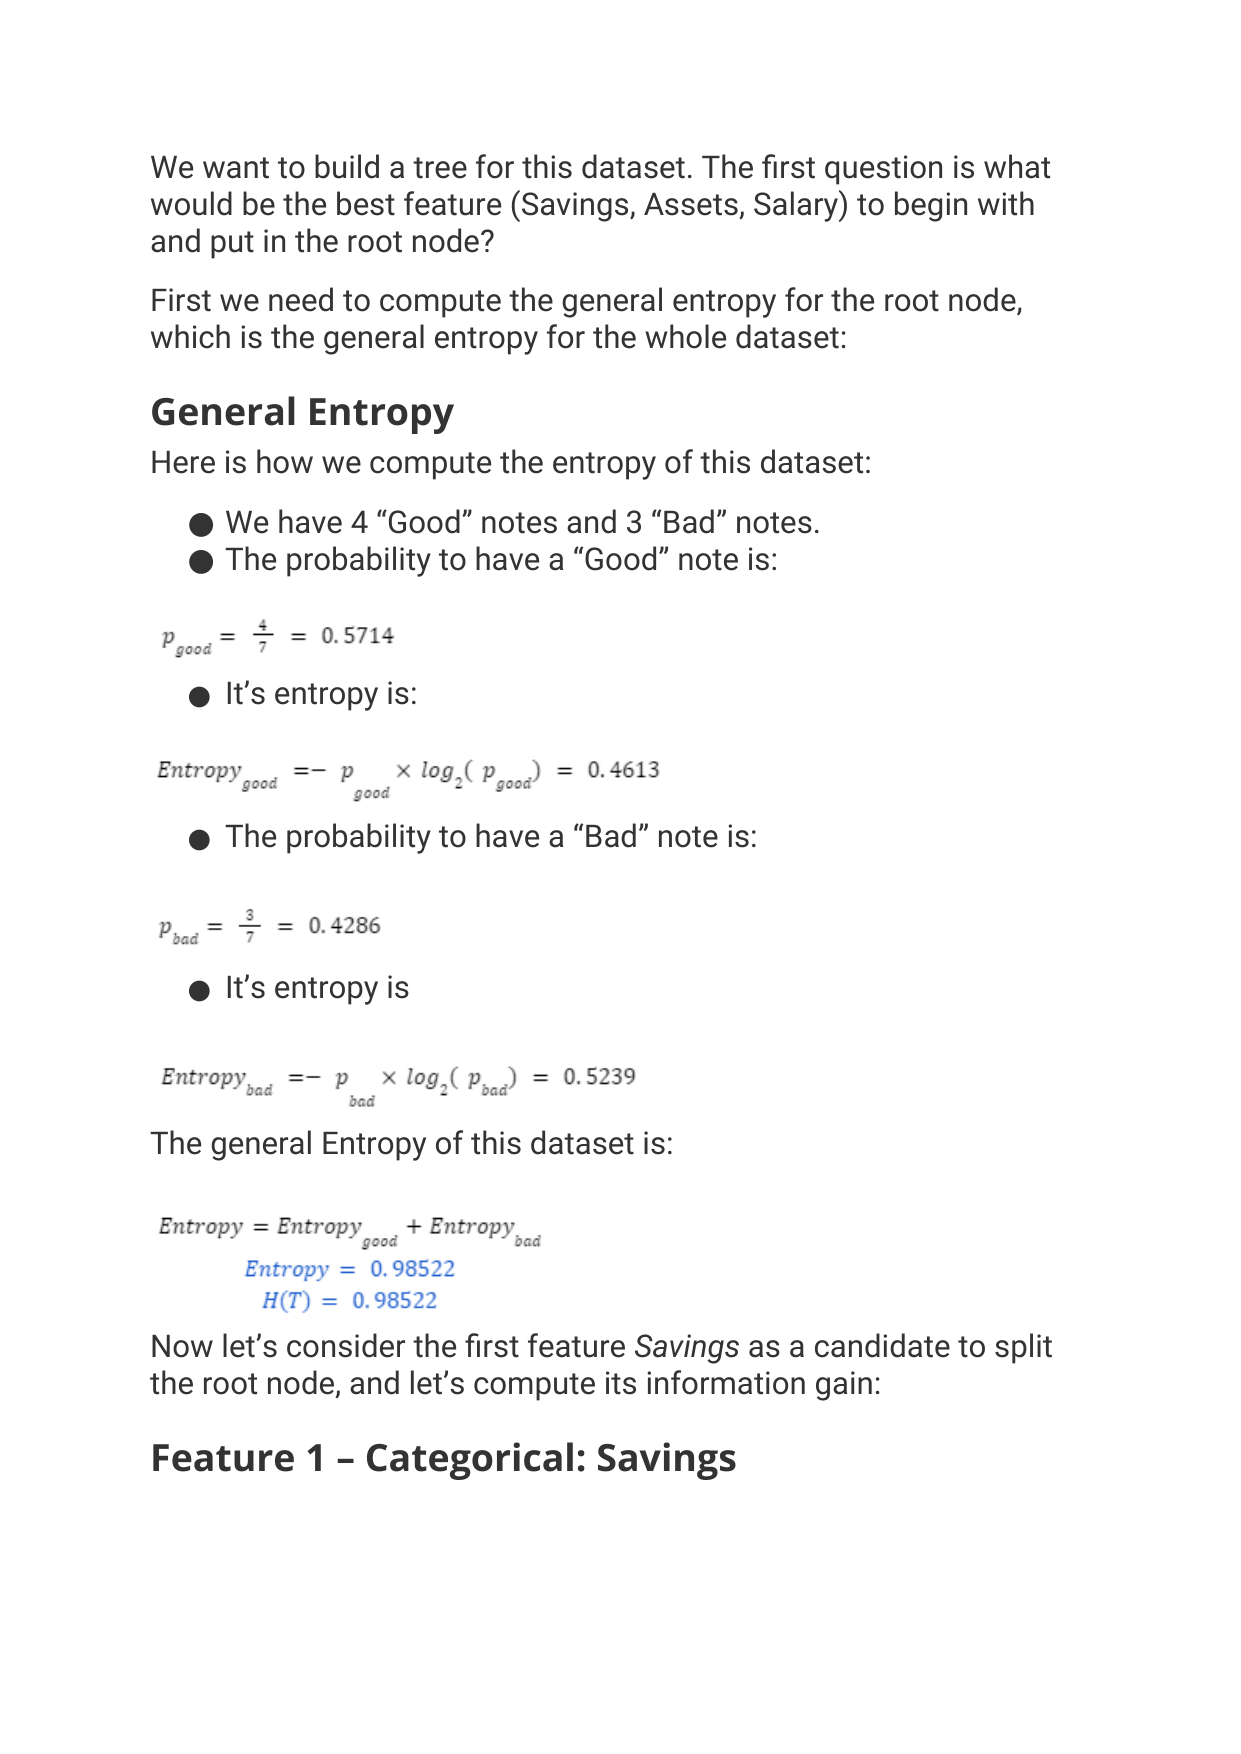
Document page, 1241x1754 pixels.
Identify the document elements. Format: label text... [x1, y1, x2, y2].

picture [150, 892, 391, 962]
subtitle We want to build a tree for this dataset. The first question is what would be the best feature (Savings, Assets, Salary) to begin with and put in the root node? [150, 150, 1090, 260]
subtitle General Entropy [150, 385, 1090, 436]
picture [150, 1200, 552, 1321]
subtitle Now let’s consider the first feature Savings as a candidate to split the root node, and let’s compute its information gain: [150, 1328, 1090, 1402]
subtitle The probability to have a “Bad” note is: [187, 818, 1090, 855]
subtitle It’s entropy is [187, 970, 1090, 1006]
subtitle First we need to compute the general entropy for the root node, which is the general entropy for the whole dataset: [150, 283, 1090, 356]
subtitle We have 4 “Good” notes and 3 “Bad” notes. [187, 504, 1090, 541]
picture [150, 615, 407, 667]
subtitle Here is how we compute the entropy of this dataset: [150, 445, 1090, 481]
picture [150, 749, 666, 811]
subtitle Feature 1 – Categorical: Savings [150, 1431, 1090, 1482]
picture [150, 1043, 647, 1118]
subtitle It’s entropy is: [187, 675, 1090, 712]
subtitle The probability to have a “Good” note is: [187, 541, 1090, 578]
subtitle The general Entropy of this dataset is: [150, 1126, 1090, 1162]
